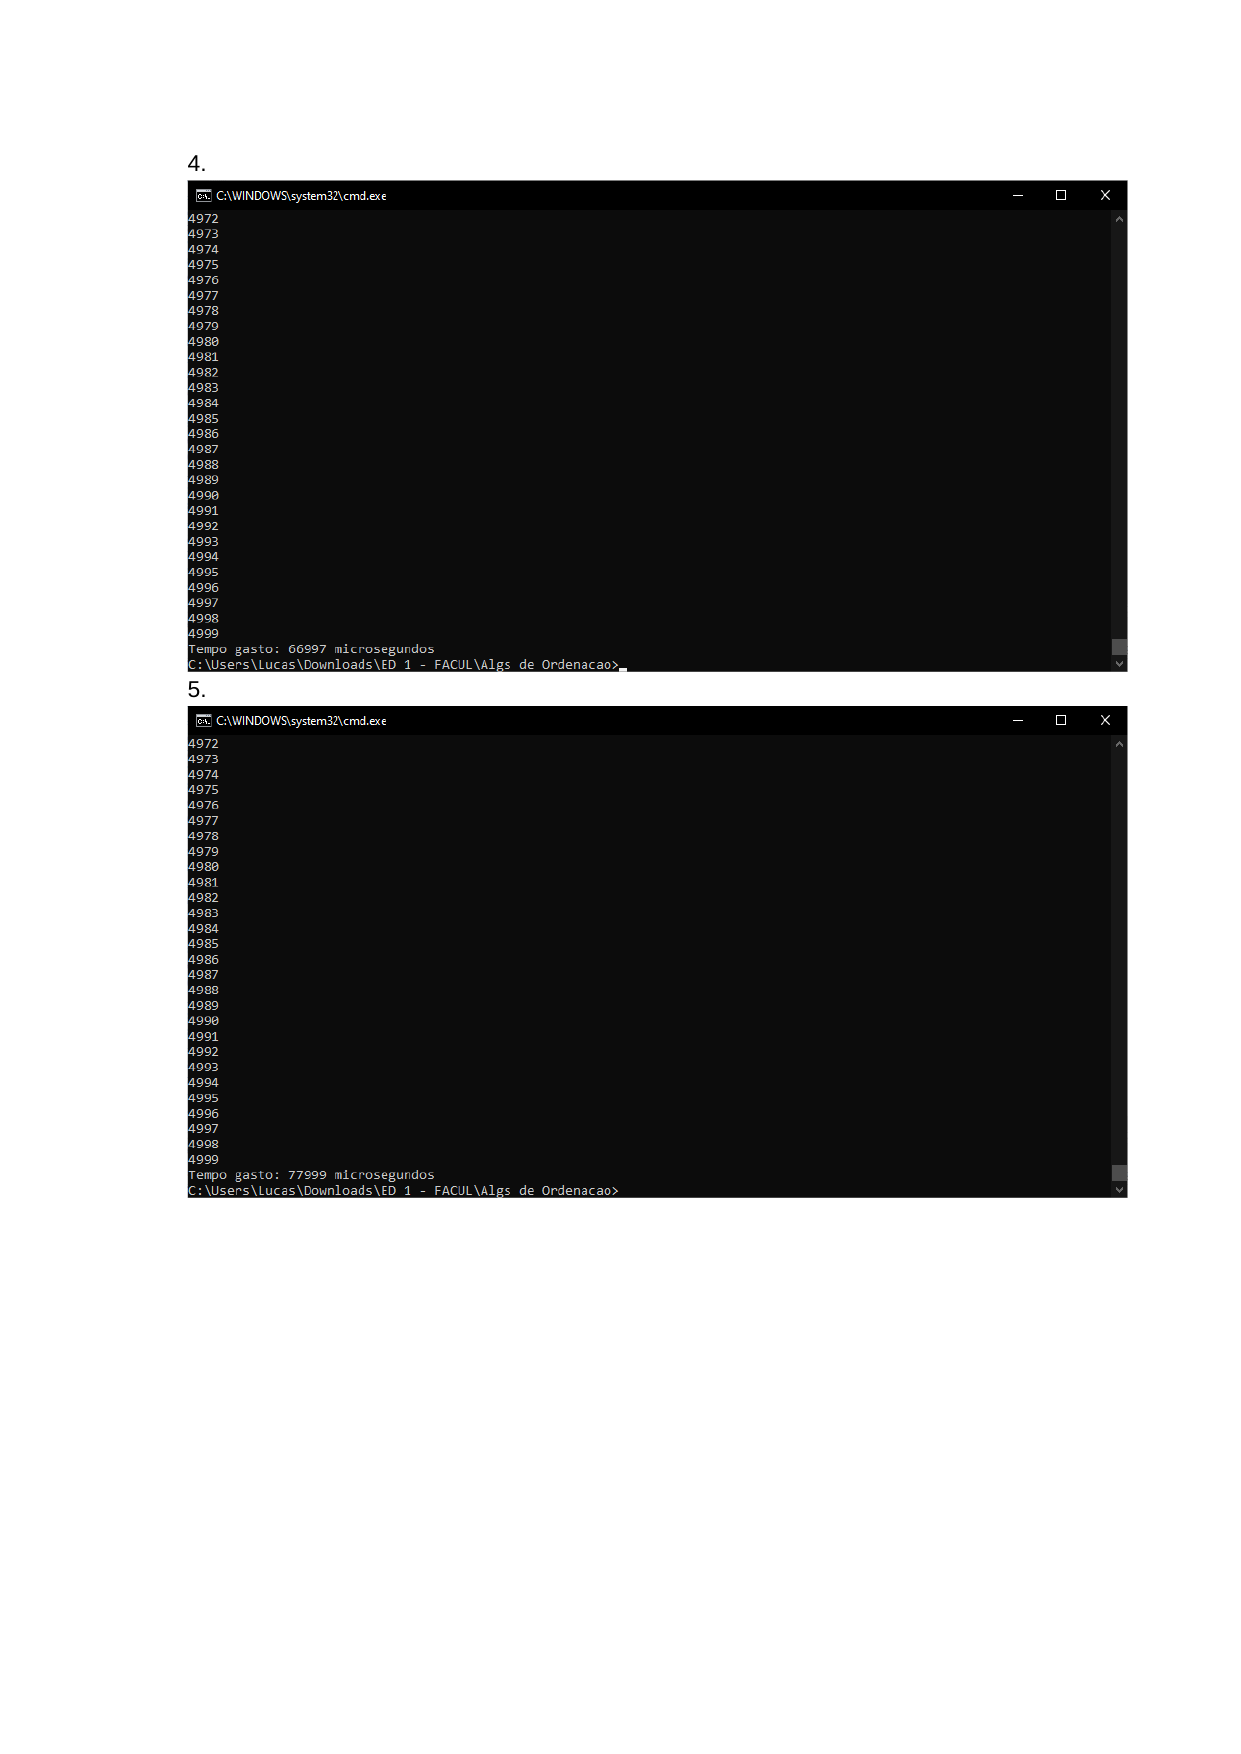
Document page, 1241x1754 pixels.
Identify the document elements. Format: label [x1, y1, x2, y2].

picture [187, 180, 1128, 672]
picture [187, 706, 1128, 1198]
